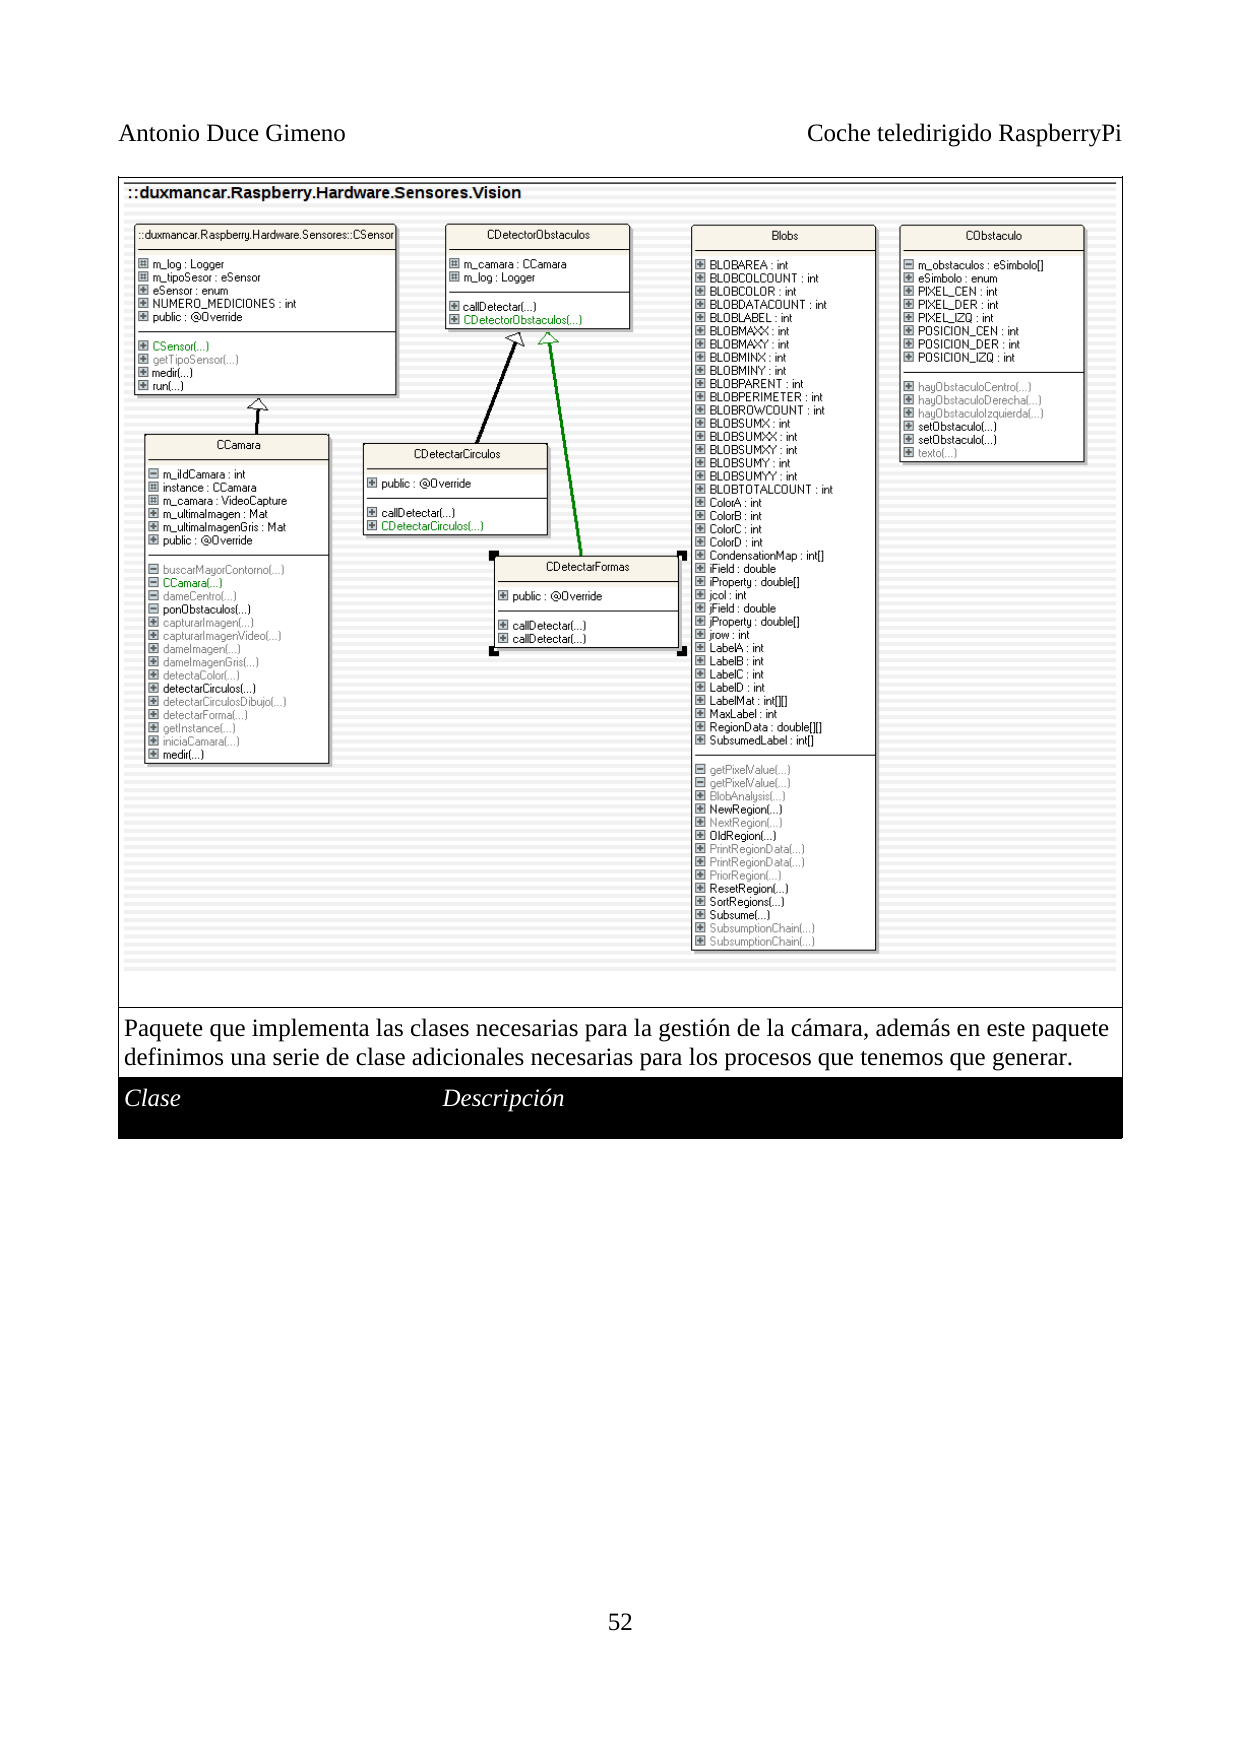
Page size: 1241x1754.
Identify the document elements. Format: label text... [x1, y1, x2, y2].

table_cell Descripción [438, 1078, 1122, 1138]
table_cell Paquete que implementa las clases necesarias para la gestión de la cámara, además en este paquete definimos una serie de clase adicionales necesarias para los procesos que tenemos que generar. [119, 1008, 1122, 1077]
table_cell Clase [119, 1078, 437, 1138]
picture [123, 182, 1117, 973]
table_cell [119, 178, 1122, 1007]
